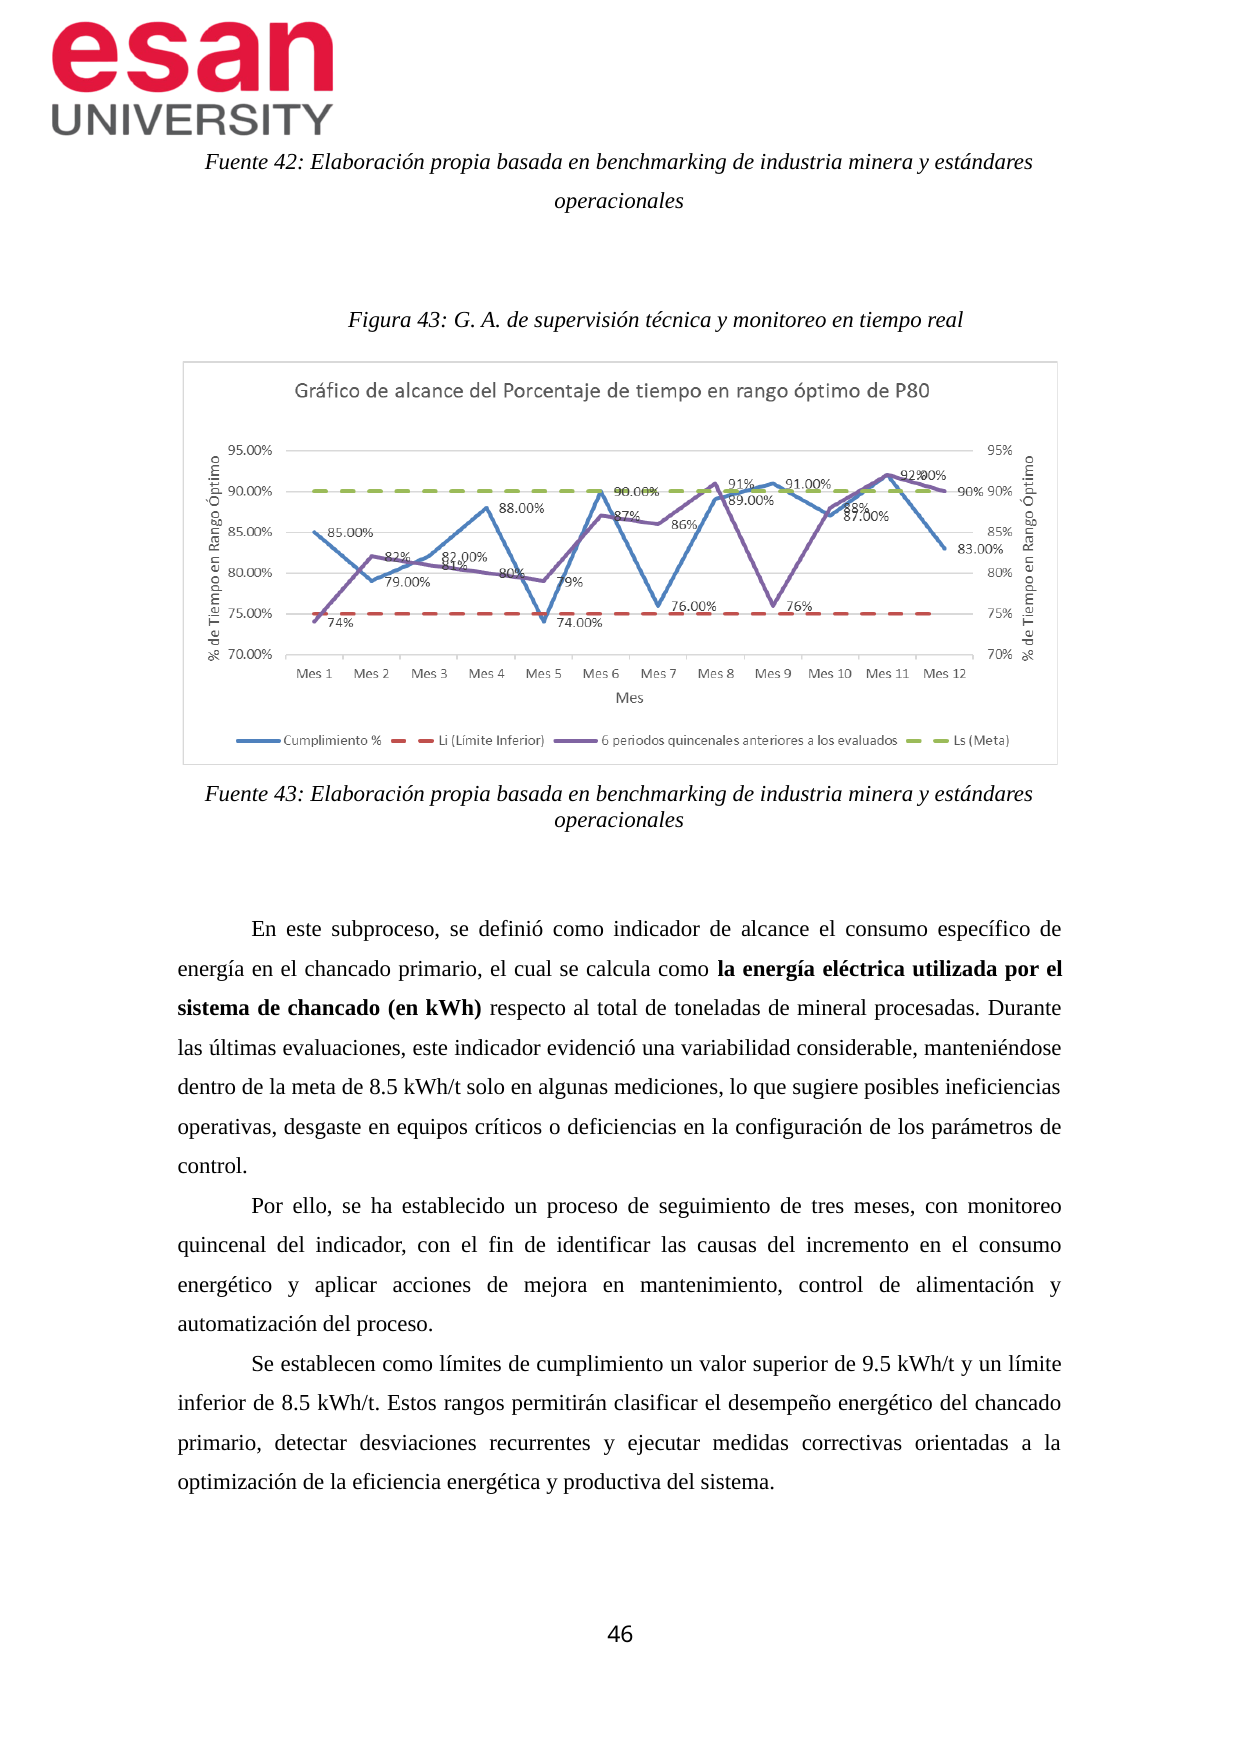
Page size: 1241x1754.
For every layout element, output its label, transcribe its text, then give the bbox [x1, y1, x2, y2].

text Fuente 42: Elaboración propia basada en benchmarking de industria minera y estándares operacionales [177, 148, 1063, 213]
text Figura 43: G. A. de supervisión técnica y monitoreo en tiempo real [251, 306, 1063, 332]
picture [182, 361, 1058, 765]
text En este subproceso, se definió como indicador de alcance el consumo específico de energía en el chancado primario, el cual se calcula como la energía eléctrica utilizada por el sistema de chancado (en kWh) respecto al total de toneladas de mineral procesadas. Durante las últimas evaluaciones, este indicador evidenció una variabilidad considerable, manteniéndose dentro de la meta de 8.5 kWh/t solo en algunas mediciones, lo que sugiere posibles ineficiencias operativas, desgaste en equipos críticos o deficiencias en la configuración de los parámetros de control. [177, 915, 1063, 1179]
text Por ello, se ha establecido un proceso de seguimiento de tres meses, con monitoreo quincenal del indicador, con el fin de identificar las causas del incremento en el consumo energético y aplicar acciones de mejora en mantenimiento, control de alimentación y automatización del proceso. [177, 1192, 1063, 1337]
picture [45, 6, 340, 157]
text Se establecen como límites de cumplimiento un valor superior de 9.5 kWh/t y un límite inferior de 8.5 kWh/t. Estos rangos permitirán clasificar el desempeño energético del chancado primario, detectar desviaciones recurrentes y ejecutar medidas correctivas orientadas a la optimización de la eficiencia energética y productiva del sistema. [177, 1350, 1063, 1494]
text Fuente 43: Elaboración propia basada en benchmarking de industria minera y estándares operacionales [177, 780, 1063, 833]
